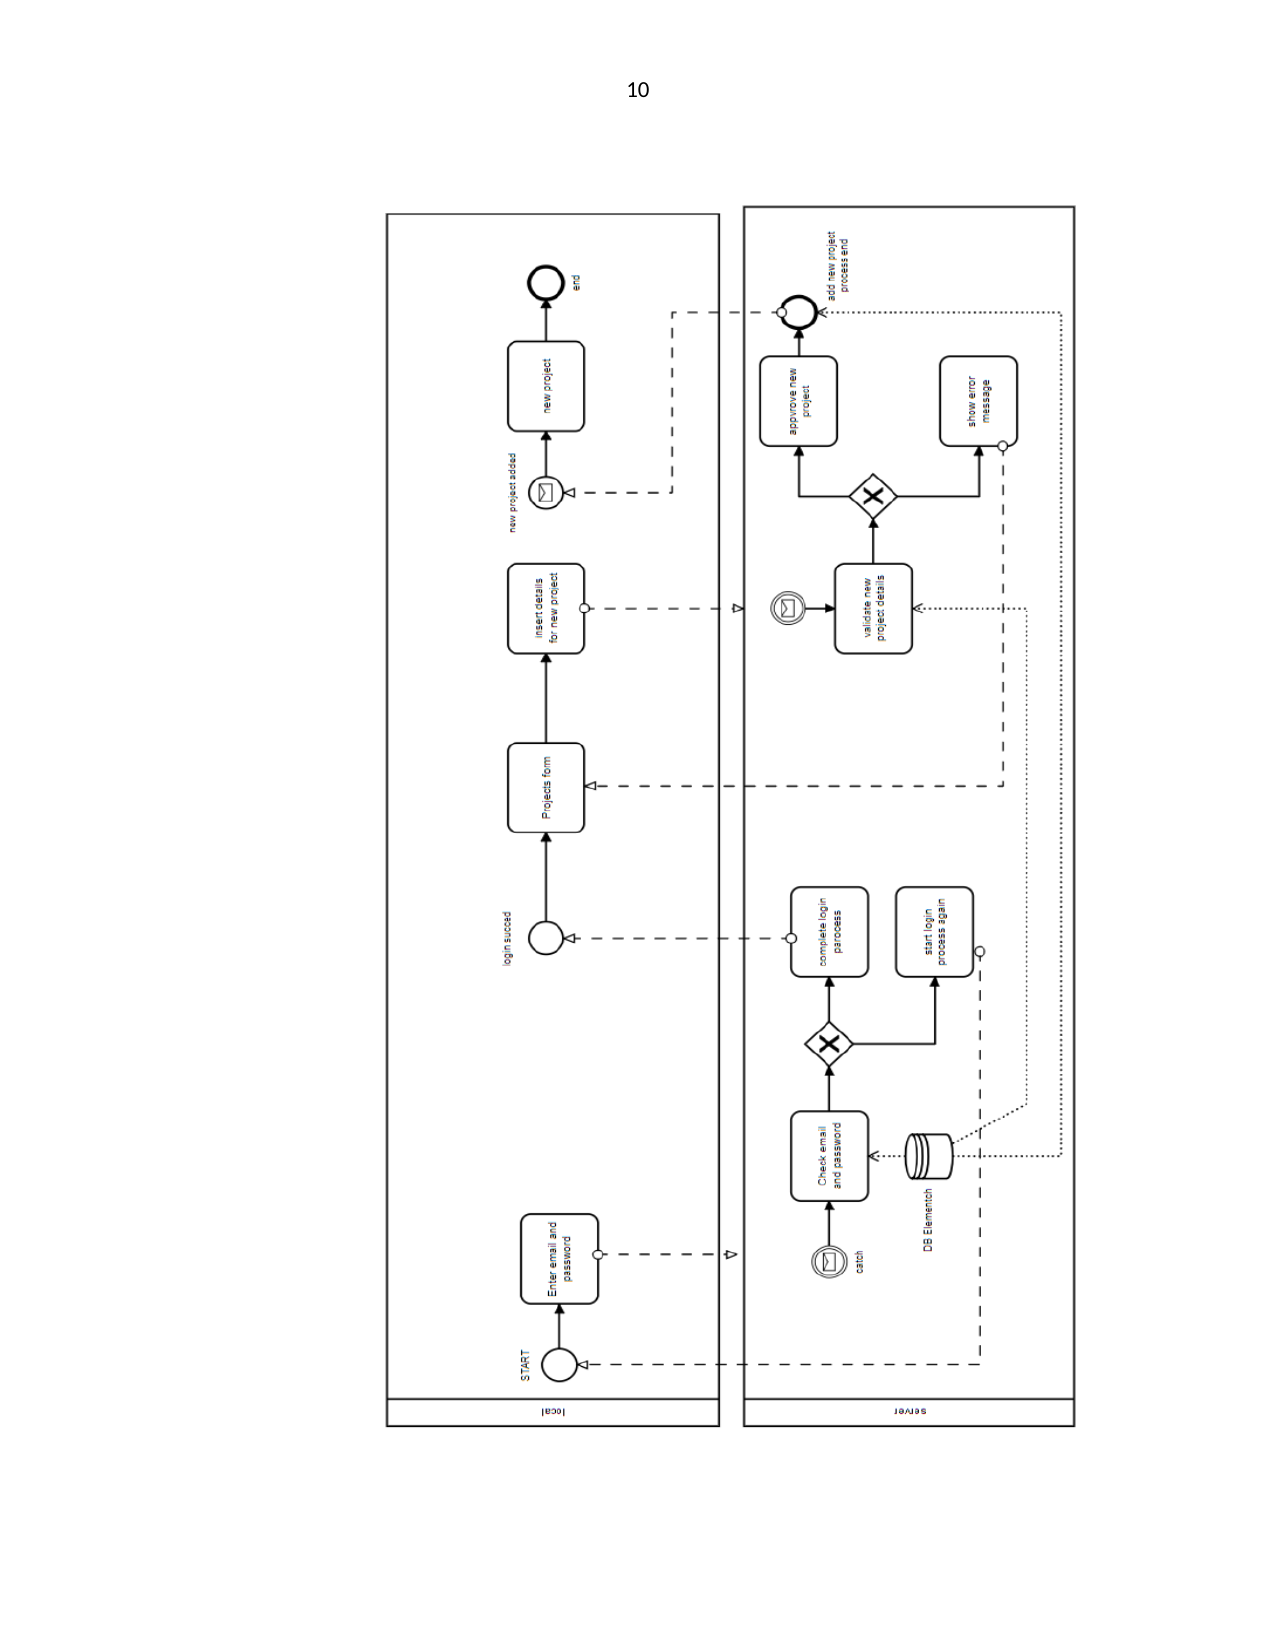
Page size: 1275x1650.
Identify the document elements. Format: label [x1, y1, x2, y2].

picture [380, 172, 1094, 1450]
